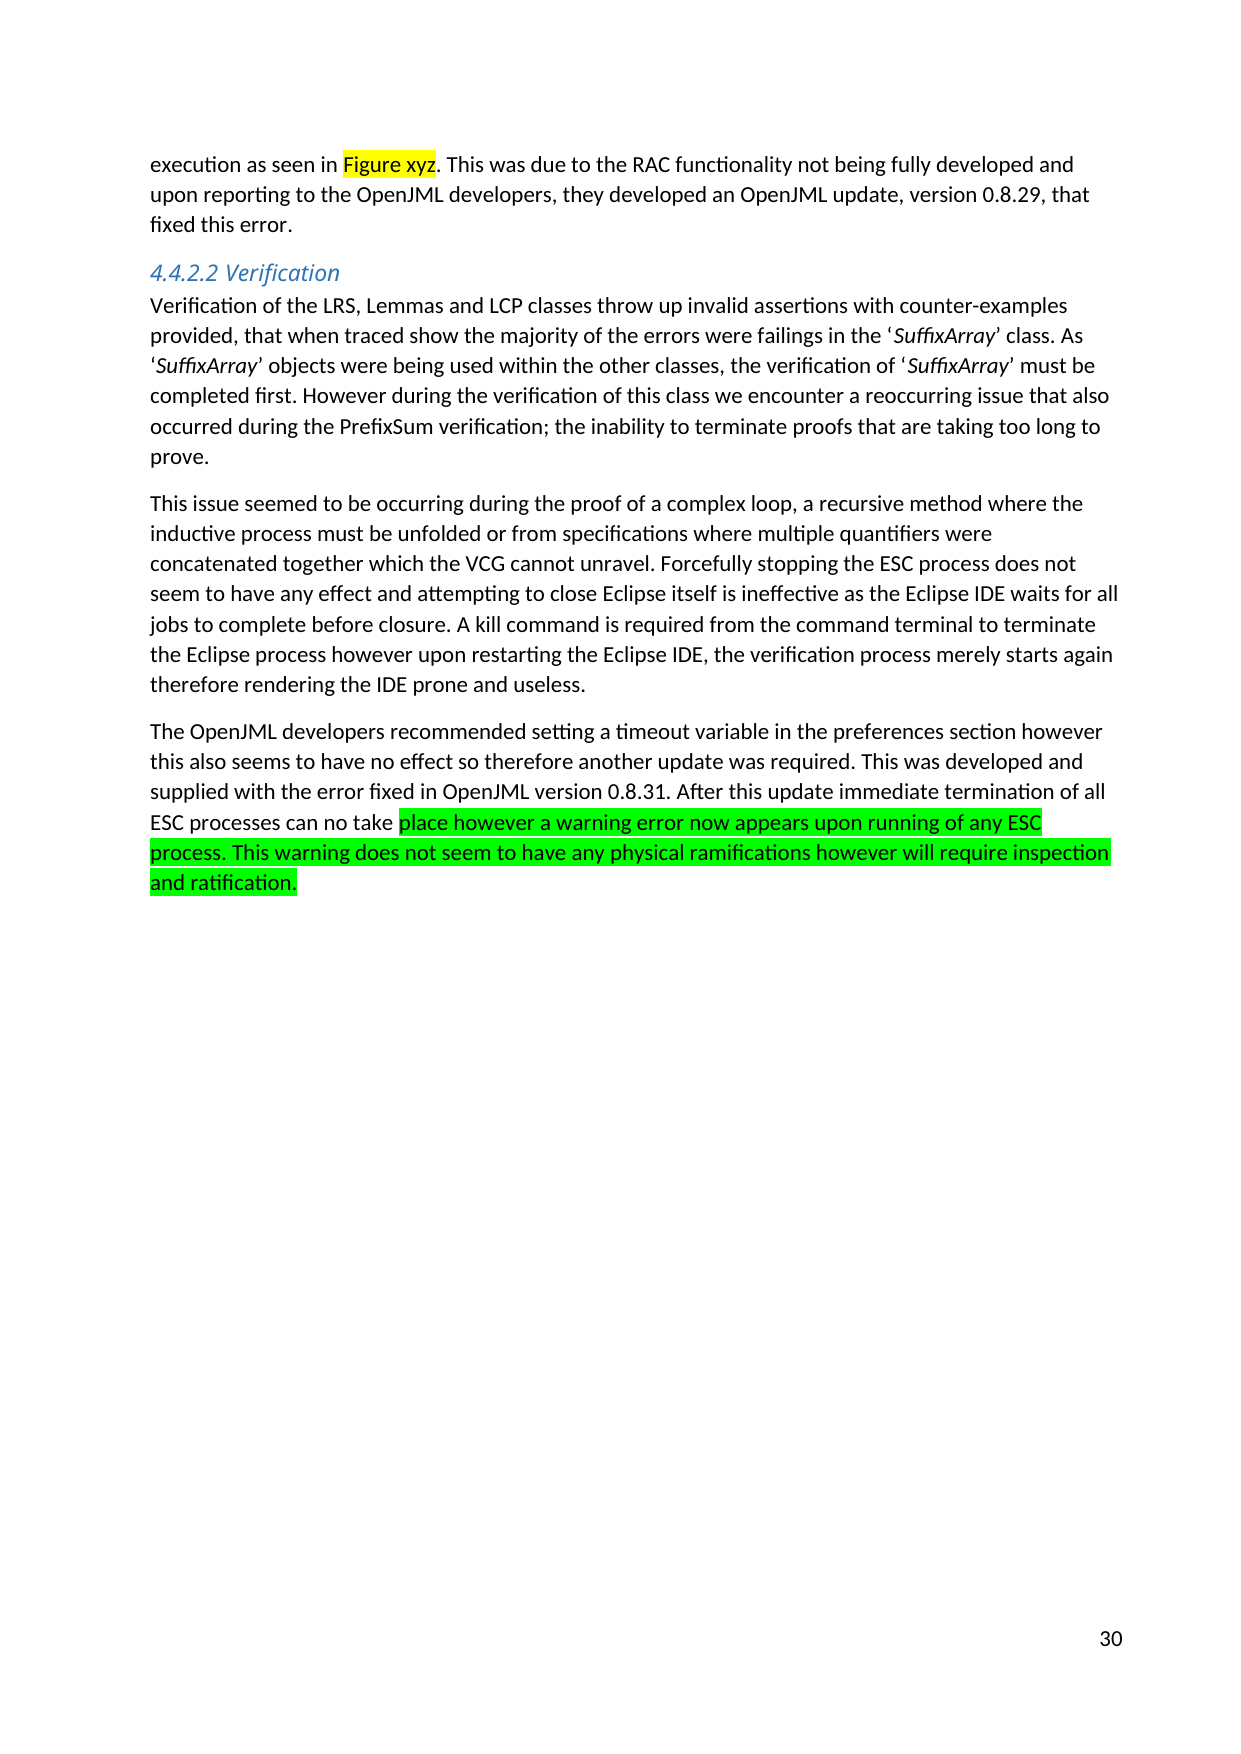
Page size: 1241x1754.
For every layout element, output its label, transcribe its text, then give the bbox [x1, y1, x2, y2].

text Verification of the LRS, Lemmas and LCP classes throw up invalid assertions with counter-examples provided, that when traced show the majority of the errors were failings in the ‘SuffixArray’ class. As ‘SuffixArray’ objects were being used within the other classes, the verification of ‘SuffixArray’ must be completed first. However during the verification of this class we encounter a reoccurring issue that also occurred during the PrefixSum verification; the inability to terminate proofs that are taking too long to prove. [150, 291, 1122, 470]
subtitle 4.4.2.2 Verification [150, 257, 1122, 288]
text The OpenJML developers recommended setting a timeout variable in the preferences section however this also seems to have no effect so therefore another update was required. This was developed and supplied with the error fixed in OpenJML version 0.8.31. After this update immediate termination of all ESC processes can no take place however a warning error now appears upon running of any ESC process. This warning does not seem to have any physical ramifications however will require inspection and ratification. [150, 717, 1122, 896]
text This issue seemed to be occurring during the proof of a complex loop, a recursive method where the inductive process must be unfolded or from specifications where multiple quantifiers were concatenated together which the VCG cannot unravel. Forcefully stopping the ESC process does not seem to have any effect and attempting to close Eclipse itself is ineffective as the Eclipse IDE waits for all jobs to complete before closure. A kill command is required from the command terminal to terminate the Eclipse process however upon restarting the Eclipse IDE, the verification process merely starts again therefore rendering the IDE prone and useless. [150, 489, 1122, 698]
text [150, 150, 1122, 238]
